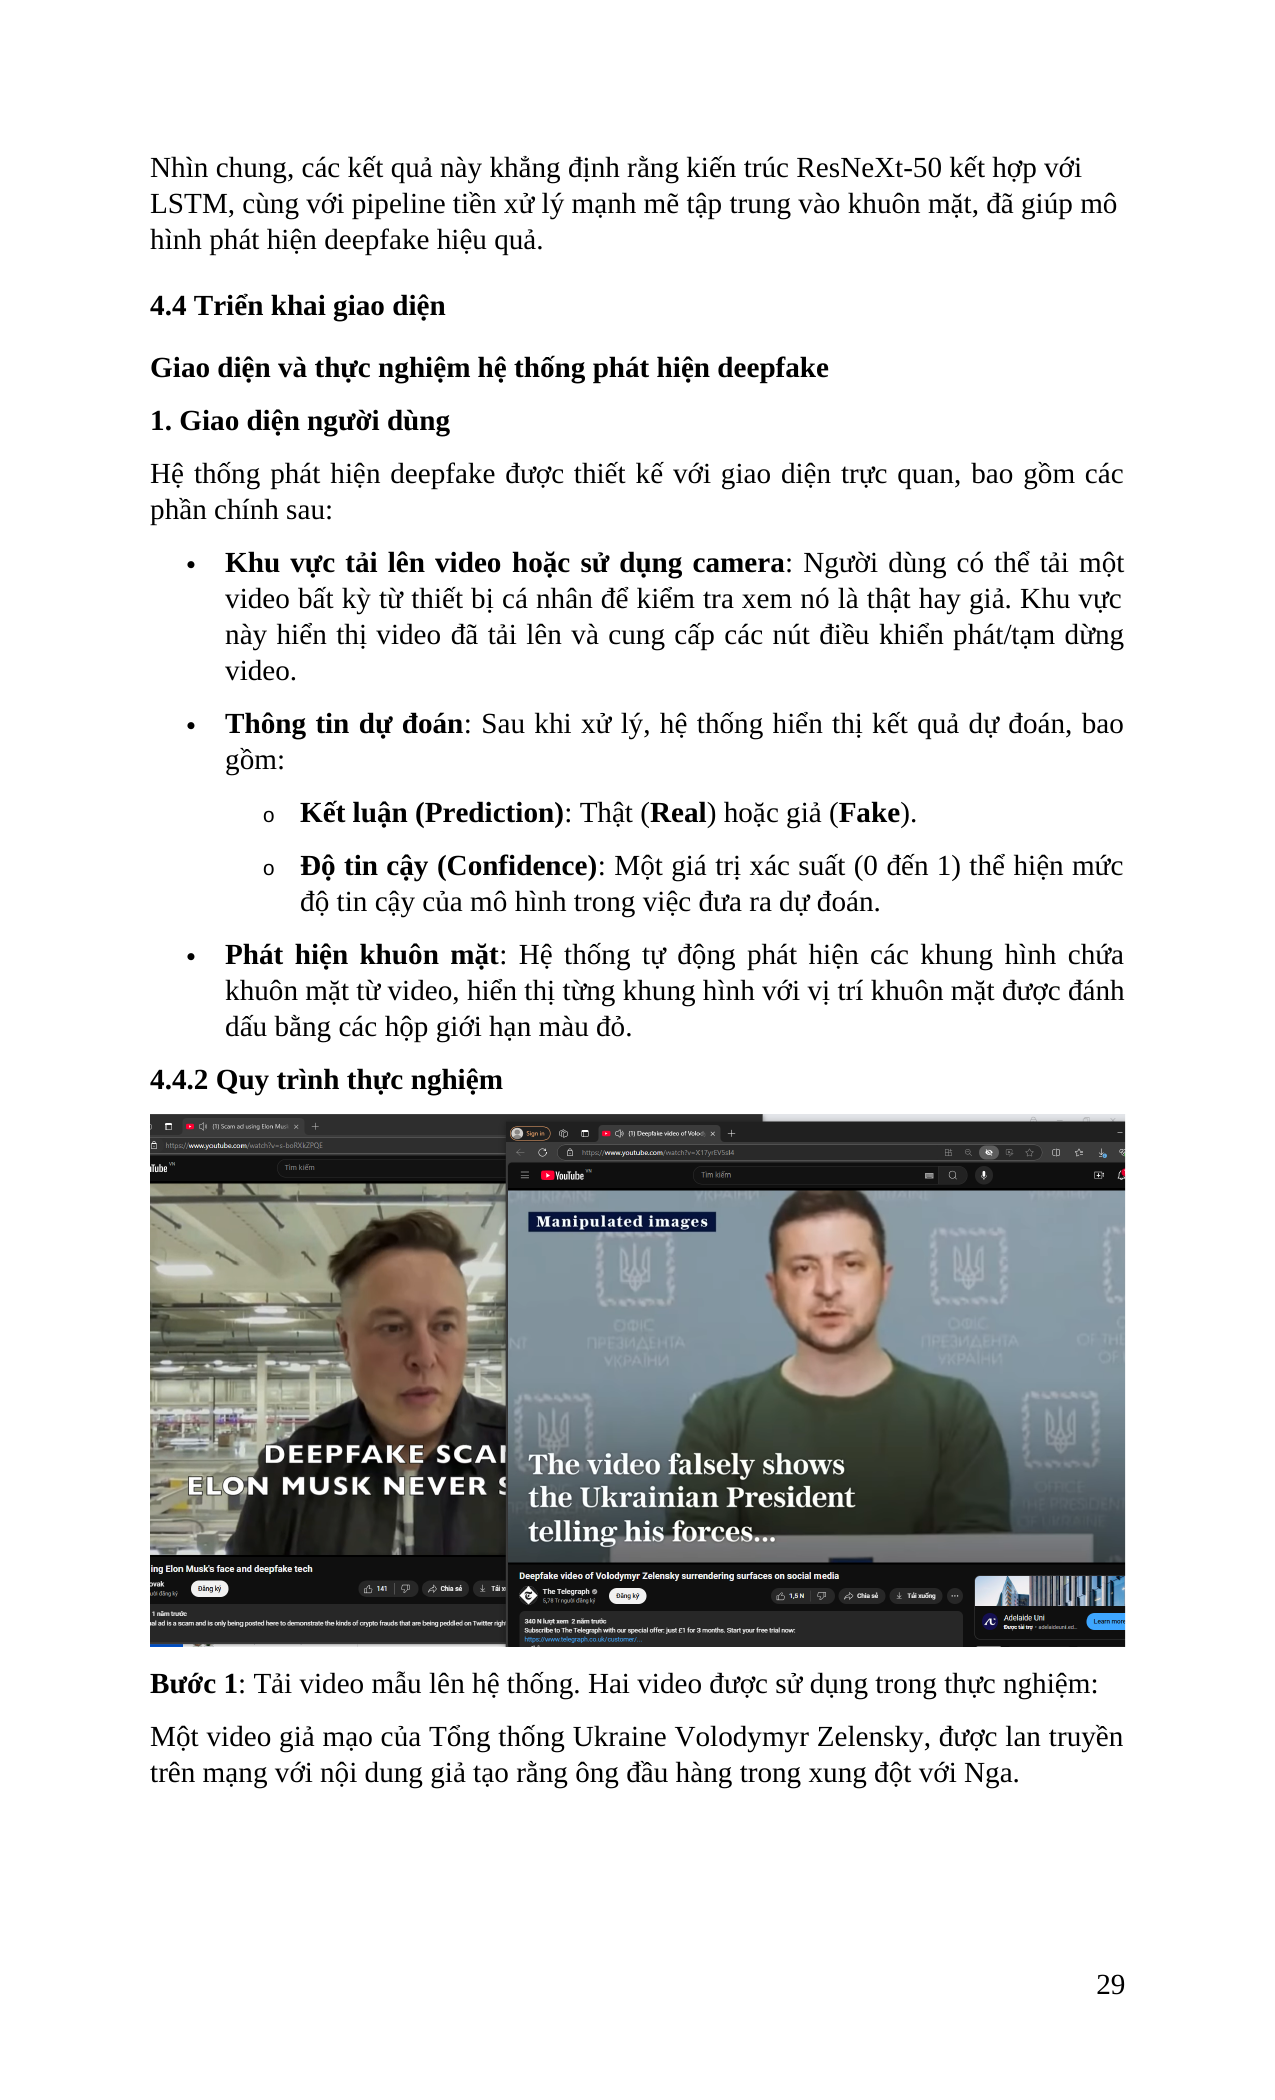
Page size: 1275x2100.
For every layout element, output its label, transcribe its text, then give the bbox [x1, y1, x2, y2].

text 1. Giao diện người dùng [150, 403, 1125, 437]
text Một video giả mạo của Tổng thống Ukraine Volodymyr Zelensky, được lan truyền trên mạng với nội dung giả tạo rằng ông đầu hàng trong xung đột với Nga. [150, 1719, 1125, 1789]
text Nhìn chung, các kết quả này khẳng định rằng kiến trúc ResNeXt-50 kết hợp với LSTM, cùng với pipeline tiền xử lý mạnh mẽ tập trung vào khuôn mặt, đã giúp mô hình phát hiện deepfake hiệu quả. [150, 150, 1125, 256]
list Thông tin dự đoán: Sau khi xử lý, hệ thống hiển thị kết quả dự đoán, bao gồm: [187, 706, 1125, 776]
text 4.4.2 Quy trình thực nghiệm [150, 1062, 1125, 1096]
list Kết luận (Prediction): Thật (Real) hoặc giả (Fake). [262, 795, 1125, 829]
text Hệ thống phát hiện deepfake được thiết kế với giao diện trực quan, bao gồm các phần chính sau: [150, 456, 1125, 526]
subtitle 4.4 Triển khai giao diện [150, 288, 1125, 321]
picture [150, 1114, 1125, 1647]
list Phát hiện khuôn mặt: Hệ thống tự động phát hiện các khung hình chứa khuôn mặt từ video, hiển thị từng khung hình với vị trí khuôn mặt được đánh dấu bằng các hộp giới hạn màu đỏ. [187, 937, 1125, 1043]
list Khu vực tải lên video hoặc sử dụng camera: Người dùng có thể tải một video bất kỳ từ thiết bị cá nhân để kiểm tra xem nó là thật hay giả. Khu vực này hiển thị video đã tải lên và cung cấp các nút điều khiển phát/tạm dừng video. [187, 545, 1125, 687]
text Giao diện và thực nghiệm hệ thống phát hiện deepfake [150, 350, 1125, 384]
list Độ tin cậy (Confidence): Một giá trị xác suất (0 đến 1) thể hiện mức độ tin cậy của mô hình trong việc đưa ra dự đoán. [262, 848, 1125, 918]
text Bước 1: Tải video mẫu lên hệ thống. Hai video được sử dụng trong thực nghiệm: [150, 1666, 1125, 1700]
